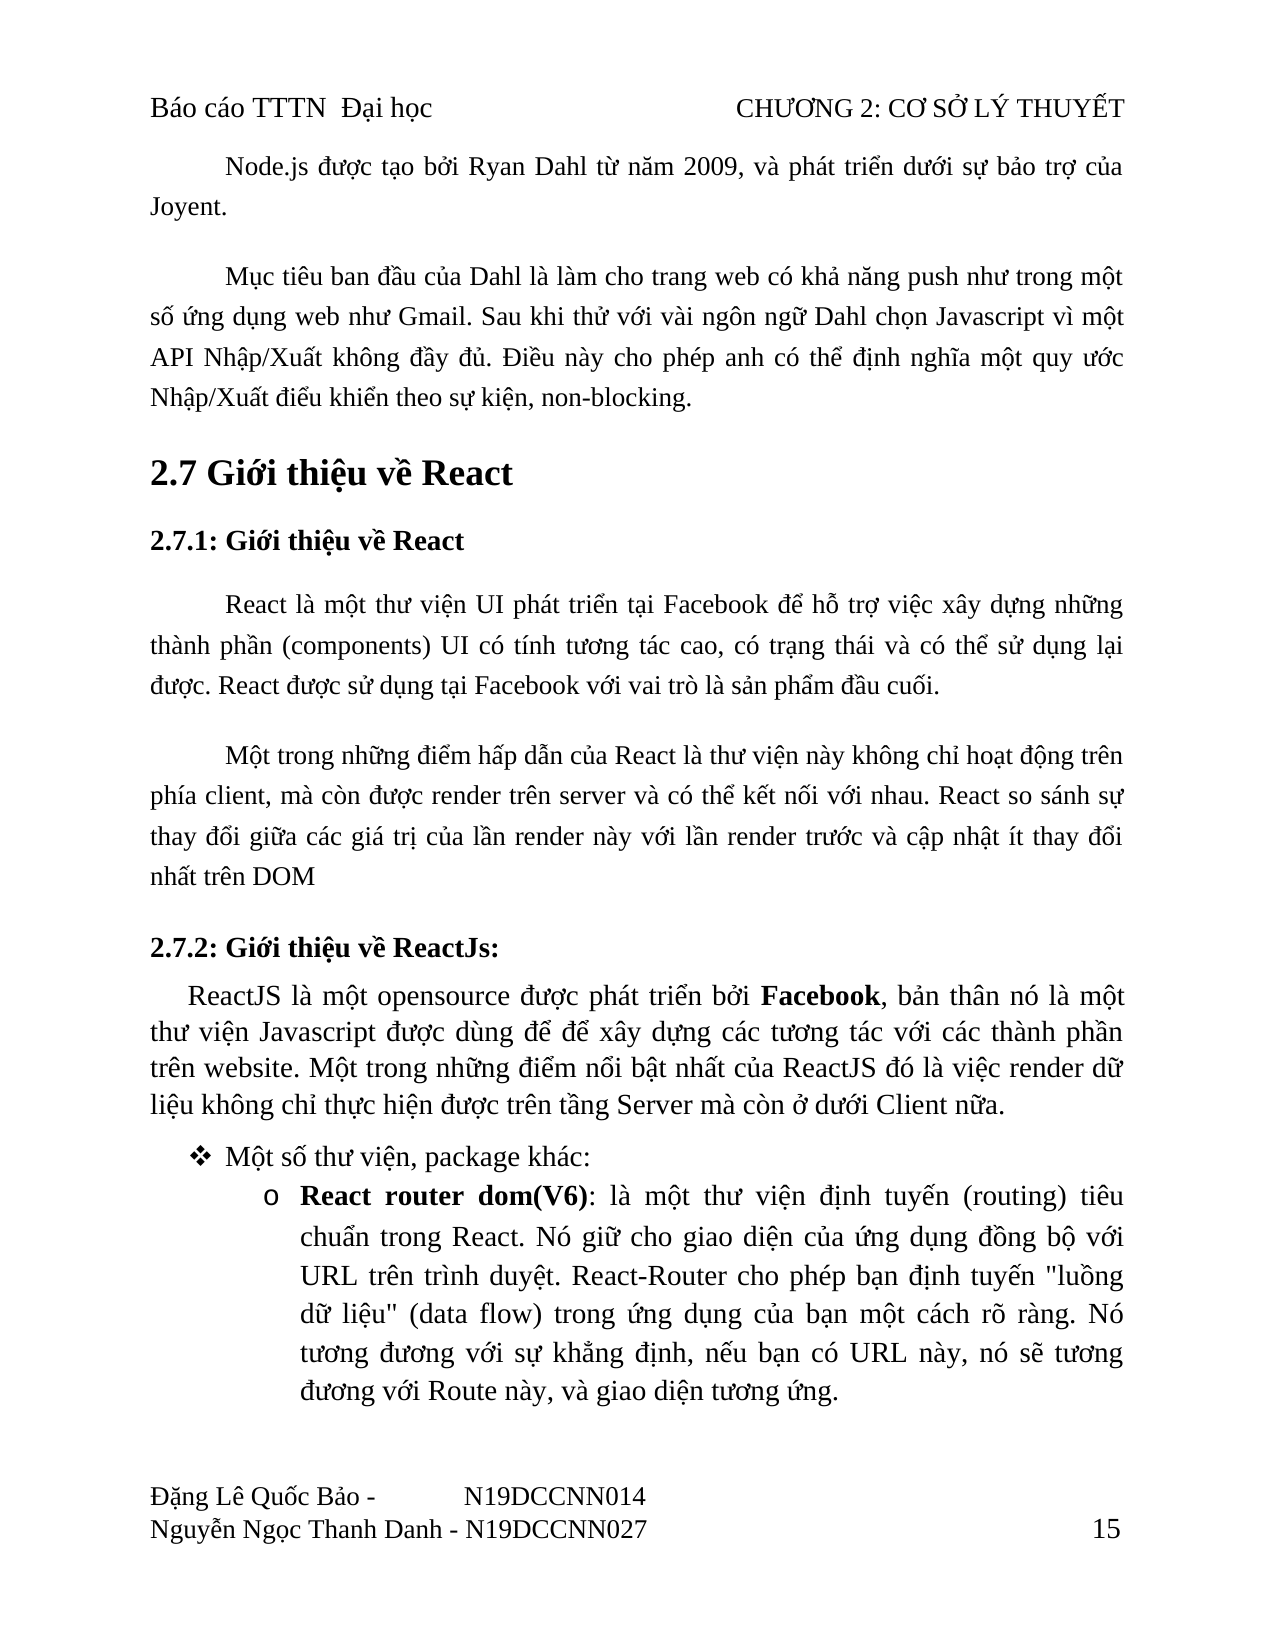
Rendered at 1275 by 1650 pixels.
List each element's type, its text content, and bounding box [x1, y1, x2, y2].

subtitle 2.7.1: Giới thiệu về React [150, 523, 1125, 557]
list React router dom(V6): là một thư viện định tuyến (routing) tiêu chuẩn trong React. Nó giữ cho giao diện của ứng dụng đồng bộ với URL trên trình duyệt. React-Router cho phép bạn định tuyến "luồng dữ liệu" (data flow) trong ứng dụng của bạn một cách rõ ràng. Nó tương đương với sự khẳng định, nếu bạn có URL này, nó sẽ tương đương với Route này, và giao diện tương ứng. [262, 1178, 1125, 1407]
text Một trong những điểm hấp dẫn của React là thư viện này không chỉ hoạt động trên phía client, mà còn được render trên server và có thể kết nối với nhau. React so sánh sự thay đổi giữa các giá trị của lần render này với lần render trước và cập nhật ít thay đổi nhất trên DOM [150, 739, 1125, 891]
list Một số thư viện, package khác: [187, 1139, 1125, 1173]
text Node.js được tạo bởi Ryan Dahl từ năm 2009, và phát triển dưới sự bảo trợ của Joyent. [150, 150, 1125, 222]
text Mục tiêu ban đầu của Dahl là làm cho trang web có khả năng push như trong một số ứng dụng web như Gmail. Sau khi thử với vài ngôn ngữ Dahl chọn Javascript vì một API Nhập/Xuất không đầy đủ. Điều này cho phép anh có thể định nghĩa một quy ước Nhập/Xuất điểu khiển theo sự kiện, non-blocking. [150, 260, 1125, 412]
subtitle 2.7 Giới thiệu về React [150, 451, 1125, 494]
subtitle 2.7.2: Giới thiệu về ReactJs: [150, 930, 1125, 963]
text React là một thư viện UI phát triển tại Facebook để hỗ trợ việc xây dựng những thành phần (components) UI có tính tương tác cao, có trạng thái và có thể sử dụng lại được. React được sử dụng tại Facebook với vai trò là sản phẩm đầu cuối. [150, 588, 1125, 700]
text ReactJS là một opensource được phát triển bởi Facebook, bản thân nó là một thư viện Javascript được dùng để để xây dựng các tương tác với các thành phần trên website. Một trong những điểm nổi bật nhất của ReactJS đó là việc render dữ liệu không chỉ thực hiện được trên tầng Server mà còn ở dưới Client nữa. [150, 978, 1125, 1120]
